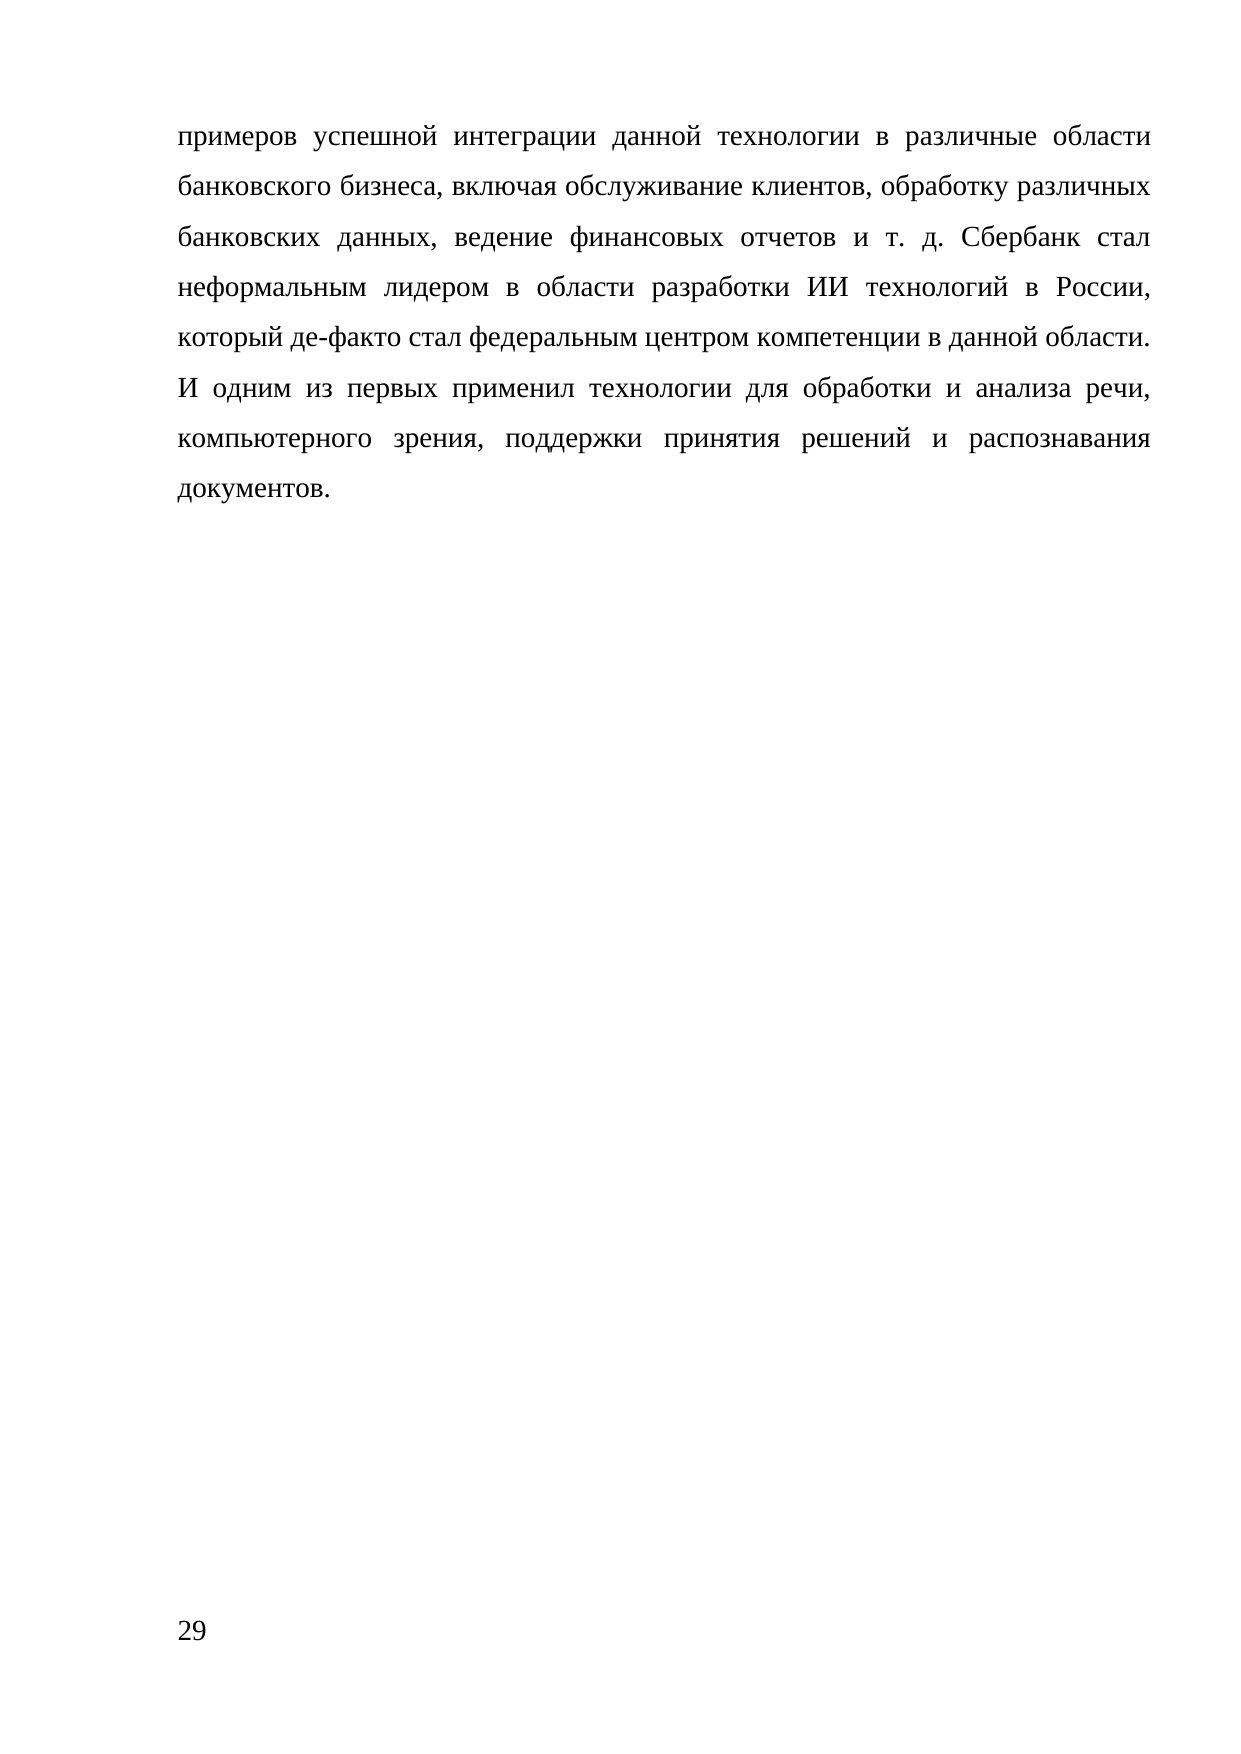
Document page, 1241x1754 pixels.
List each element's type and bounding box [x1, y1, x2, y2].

text [177, 118, 1152, 504]
